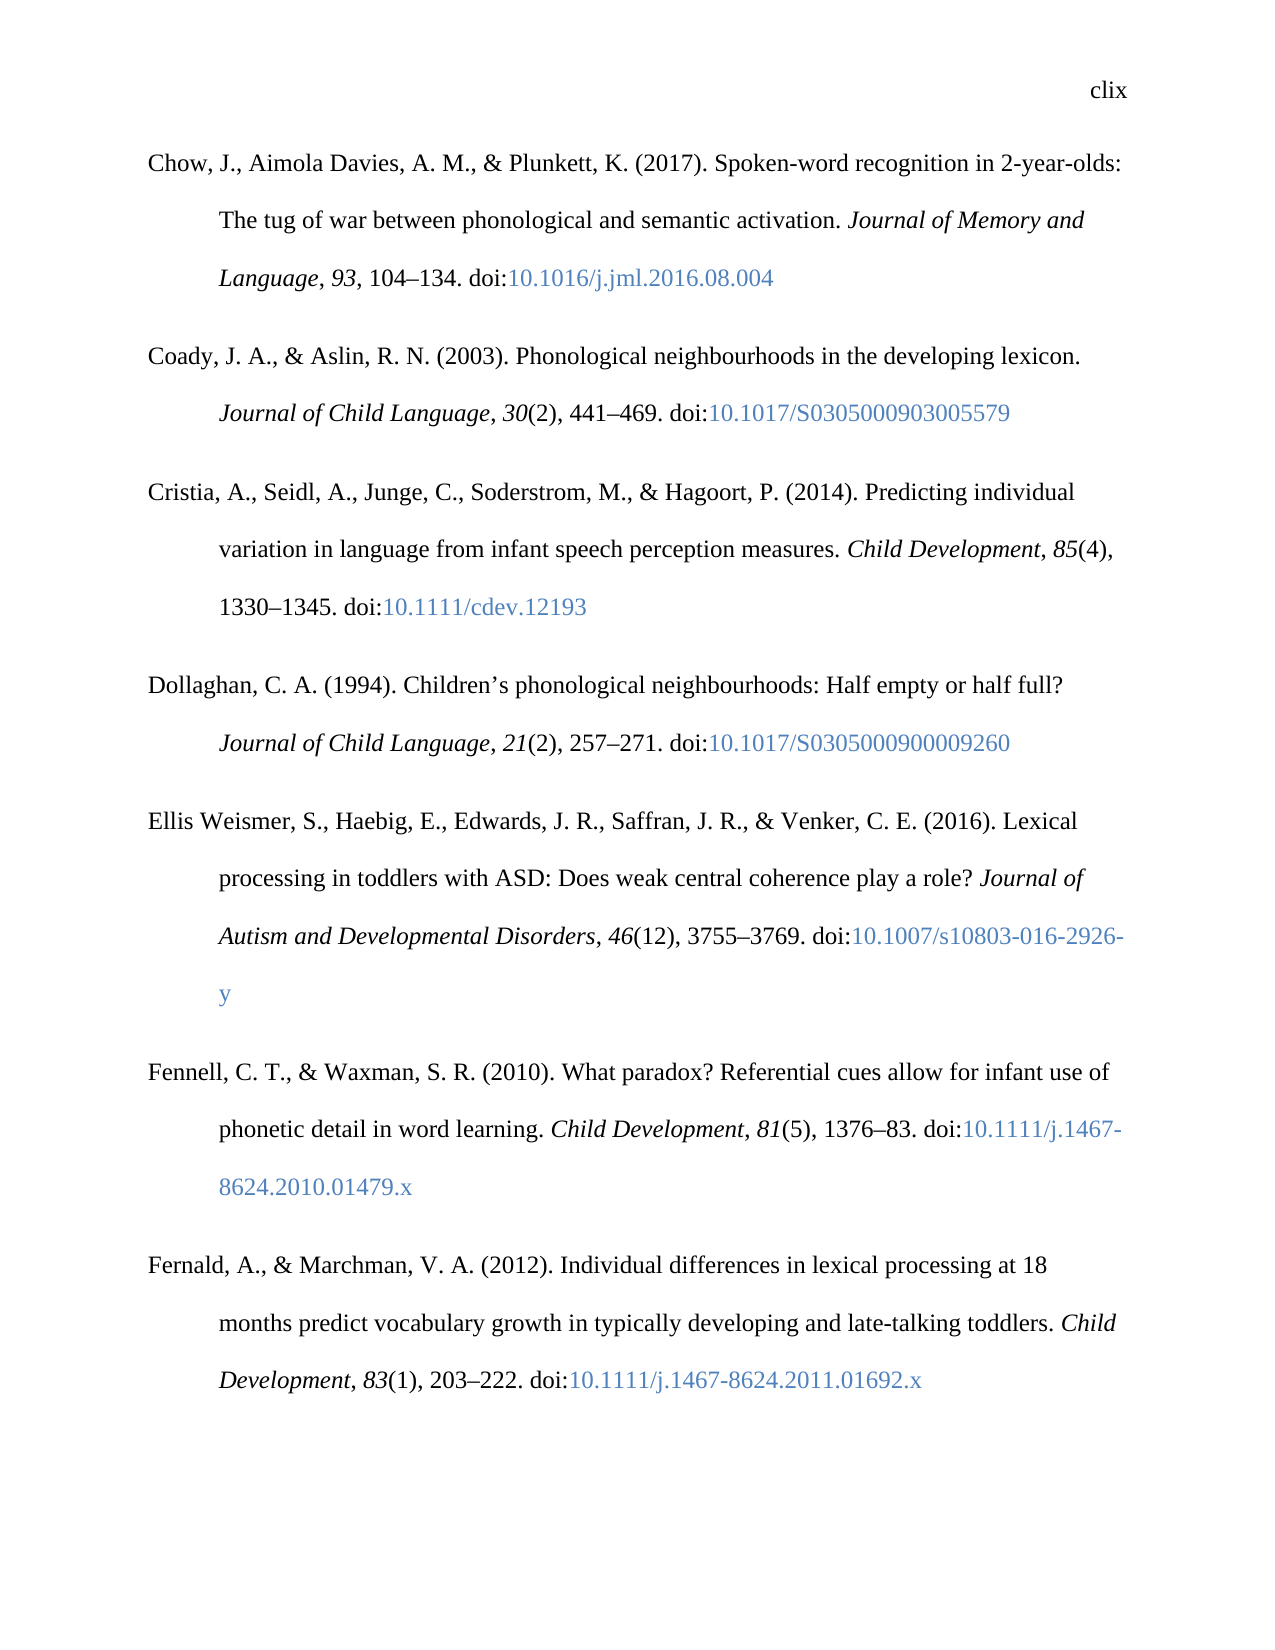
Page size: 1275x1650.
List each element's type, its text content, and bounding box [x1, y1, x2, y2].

text Chow, J., Aimola Davies, A. M., & Plunkett, K. (2017). Spoken-word recognition in 2-year-olds: The tug of war between phonological and semantic activation. Journal of Memory and Language, 93, 104–134. doi:10.1016/j.jml.2016.08.004 [148, 148, 1127, 291]
text Coady, J. A., & Aslin, R. N. (2003). Phonological neighbourhoods in the developing lexicon. Journal of Child Language, 30(2), 441–469. doi:10.1017/S0305000903005579 [148, 341, 1127, 427]
text Cristia, A., Seidl, A., Junge, C., Soderstrom, M., & Hagoort, P. (2014). Predicting individual variation in language from infant speech perception measures. Child Development, 85(4), 1330–1345. doi:10.1111/cdev.12193 [148, 477, 1127, 621]
text Fernald, A., & Marchman, V. A. (2012). Individual differences in lexical processing at 18 months predict vocabulary growth in typically developing and late-talking toddlers. Child Development, 83(1), 203–222. doi:10.1111/j.1467-8624.2011.01692.x [148, 1250, 1127, 1394]
text Dollaghan, C. A. (1994). Children’s phonological neighbourhoods: Half empty or half full? Journal of Child Language, 21(2), 257–271. doi:10.1017/S0305000900009260 [148, 670, 1127, 756]
text Ellis Weismer, S., Haebig, E., Edwards, J. R., Saffran, J. R., & Venker, C. E. (2016). Lexical processing in toddlers with ASD: Does weak central coherence play a role? Journal of Autism and Developmental Disorders, 46(12), 3755–3769. doi:10.1007/s10803-016-2926-y [148, 806, 1127, 1007]
text Fennell, C. T., & Waxman, S. R. (2010). What paradox? Referential cues allow for infant use of phonetic detail in word learning. Child Development, 81(5), 1376–83. doi:10.1111/j.1467-8624.2010.01479.x [148, 1057, 1127, 1201]
